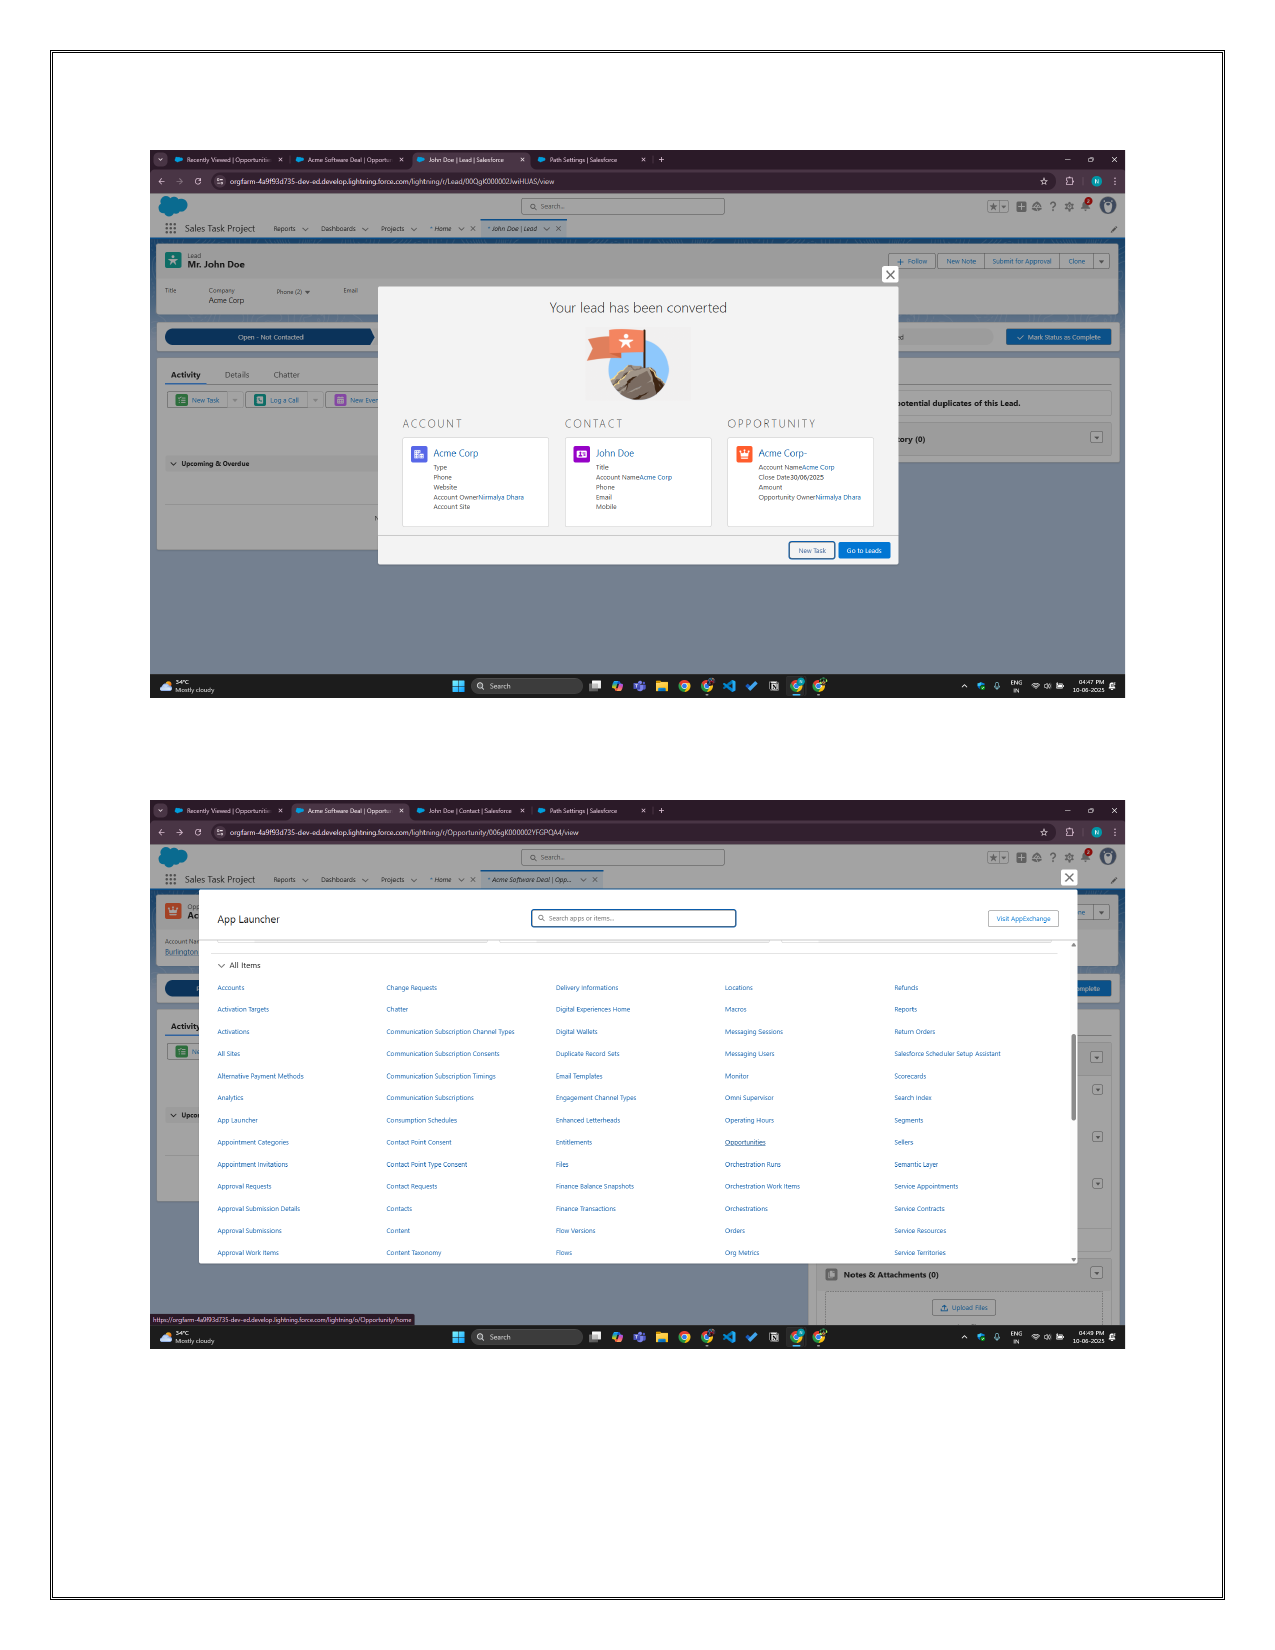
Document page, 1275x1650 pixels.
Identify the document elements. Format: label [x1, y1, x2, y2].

picture [150, 150, 1125, 698]
picture [150, 800, 1125, 1349]
